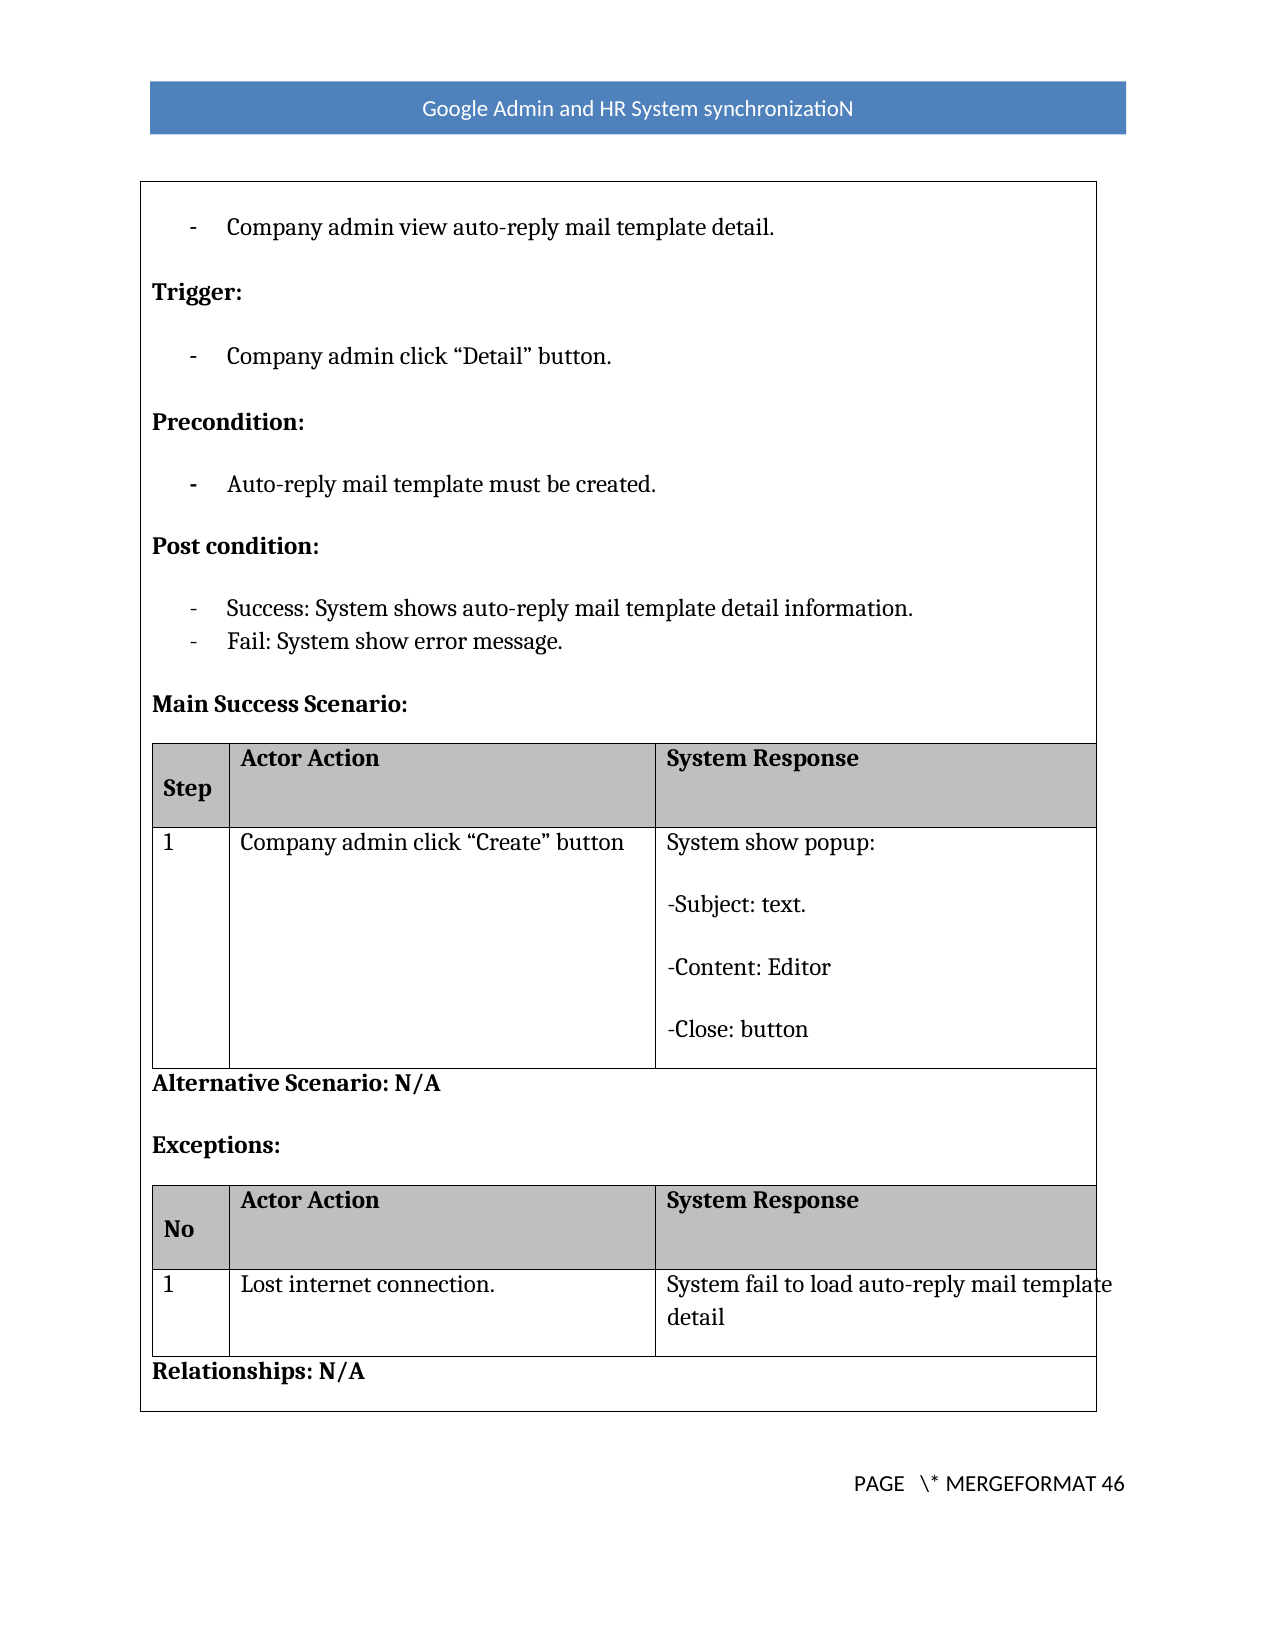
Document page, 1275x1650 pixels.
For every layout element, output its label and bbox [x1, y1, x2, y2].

table_cell [141, 182, 1096, 1411]
